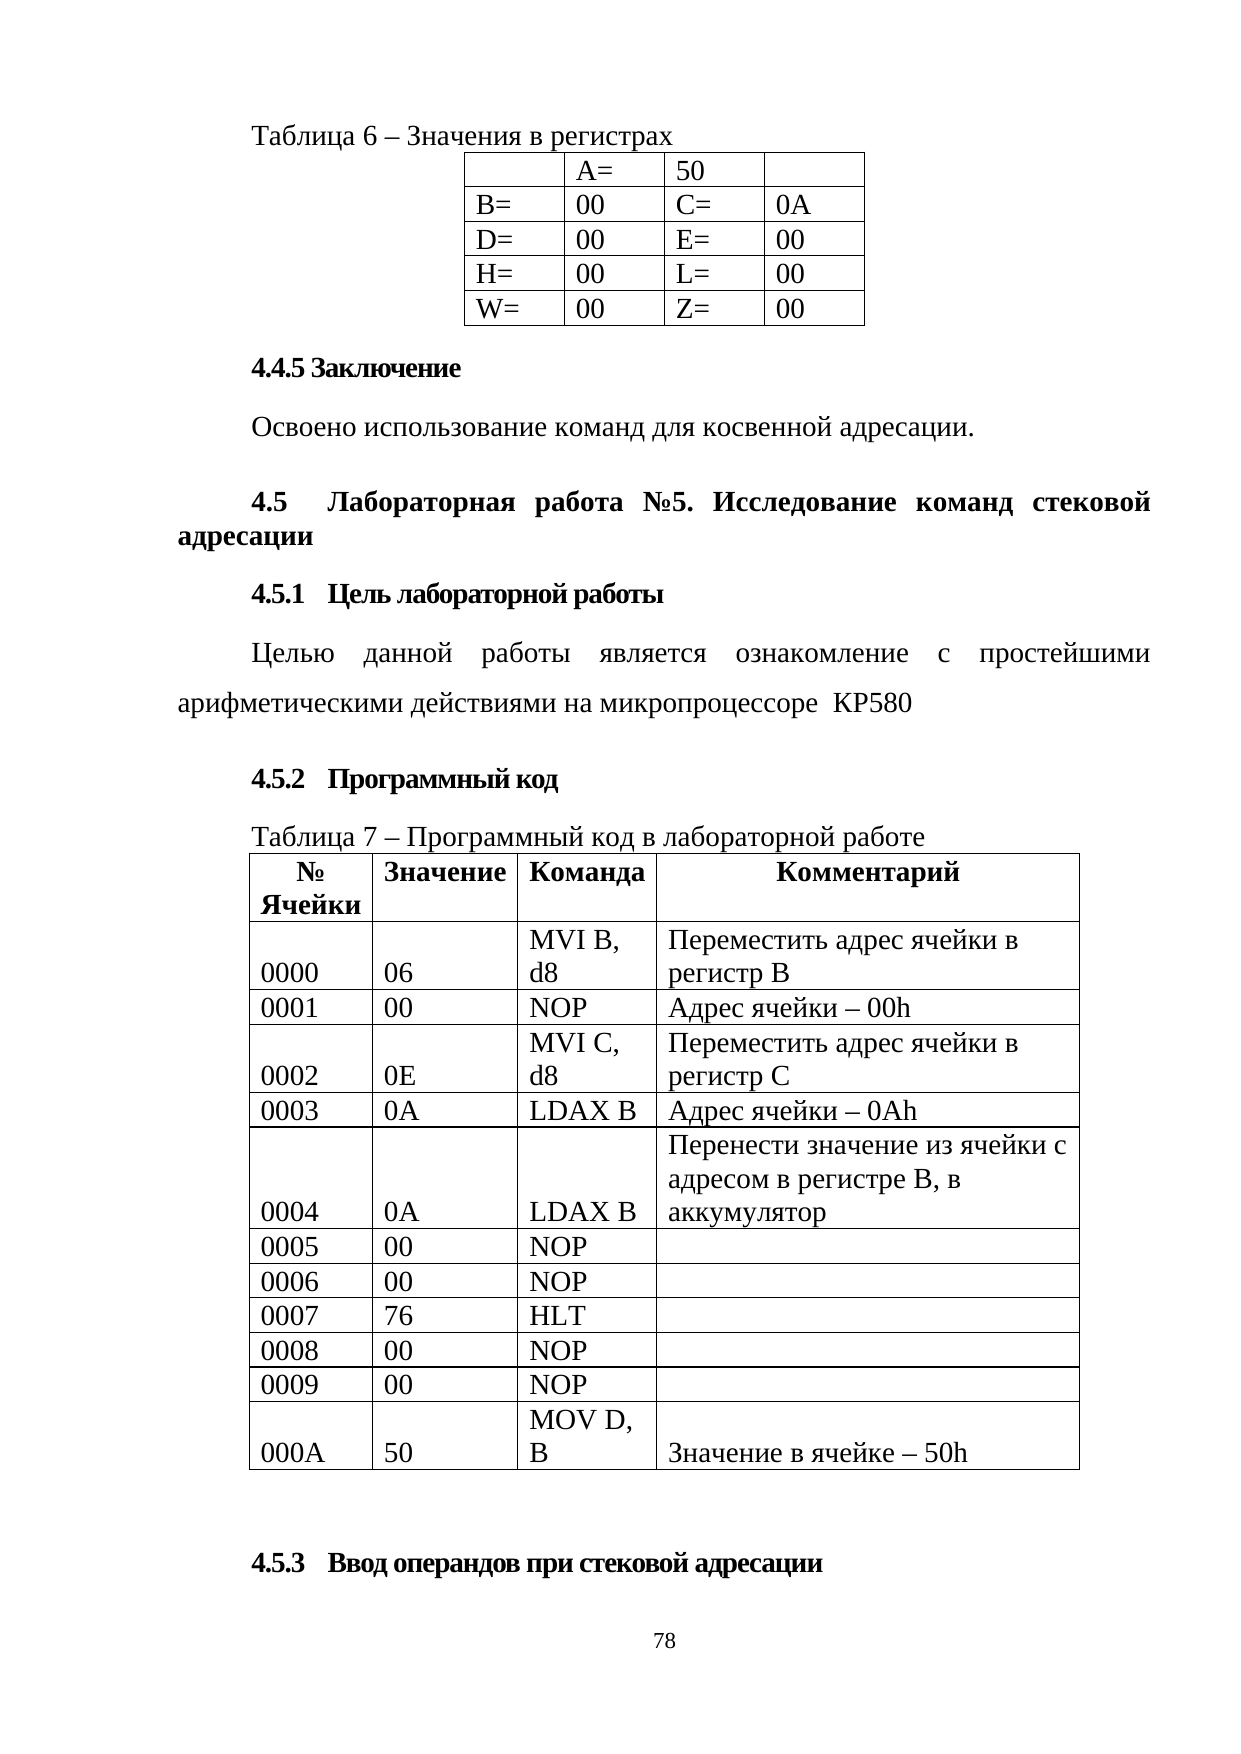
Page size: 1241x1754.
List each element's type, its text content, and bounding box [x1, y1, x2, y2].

table_cell E= [665, 222, 764, 255]
table_cell 0004 [250, 1128, 372, 1228]
table_cell 00 [565, 187, 664, 221]
table_cell Значение в ячейке – 50h [657, 1402, 1079, 1469]
table_cell [657, 1264, 1079, 1297]
table_cell MOV D, B [518, 1402, 656, 1469]
table_cell MVI C, d8 [518, 1025, 656, 1092]
table_cell 76 [373, 1298, 517, 1332]
table_cell 0A [765, 187, 864, 221]
table_cell 00 [373, 1333, 517, 1366]
table_cell 06 [373, 922, 517, 989]
table_cell 50 [373, 1402, 517, 1469]
table_cell NOP [518, 1368, 656, 1401]
table_cell 00 [373, 1368, 517, 1401]
table_cell 0007 [250, 1298, 372, 1332]
table_cell H= [465, 256, 564, 290]
subtitle Лабораторная работа №5. Исследование команд стековой адресации [177, 484, 1152, 552]
table_cell [657, 1298, 1079, 1332]
table_header Комментарий [657, 854, 1079, 921]
table_cell [657, 1229, 1079, 1263]
table_cell 0009 [250, 1368, 372, 1401]
table_header 50 [665, 153, 764, 186]
table_header Команда [518, 854, 656, 921]
table_cell MVI B, d8 [518, 922, 656, 989]
table_cell 00 [765, 291, 864, 324]
title 4.4.5 Заключение [177, 351, 1152, 384]
title 4.5.2 Программный код [177, 761, 1152, 794]
table_header Значение [373, 854, 517, 921]
table_cell Адрес ячейки – 00h [657, 990, 1079, 1024]
table_cell 00 [565, 256, 664, 290]
table_cell W= [465, 291, 564, 324]
table_cell 00 [565, 222, 664, 255]
text Таблица 6 – Значения в регистрах [177, 118, 1152, 152]
table_cell 00 [765, 222, 864, 255]
table_cell Z= [665, 291, 764, 324]
table_cell 00 [373, 1229, 517, 1263]
table_cell 0003 [250, 1093, 372, 1126]
table_cell 0A [373, 1128, 517, 1228]
table_header [465, 153, 564, 186]
title 4.5.3 Ввод операндов при стековой адресации [177, 1545, 1152, 1579]
table_cell 00 [373, 1264, 517, 1297]
table_cell NOP [518, 990, 656, 1024]
table_cell D= [465, 222, 564, 255]
table_cell 0000 [250, 922, 372, 989]
table_cell 00 [565, 291, 664, 324]
table_cell 0008 [250, 1333, 372, 1366]
table_cell 00 [373, 990, 517, 1024]
table_cell [657, 1368, 1079, 1401]
table_cell Адрес ячейки – 0Ah [657, 1093, 1079, 1126]
title 4.5.1 Цель лабораторной работы [177, 577, 1152, 610]
table_cell L= [665, 256, 764, 290]
table_cell 0002 [250, 1025, 372, 1092]
table_header № Ячейки [250, 854, 372, 921]
table_header [765, 153, 864, 186]
table_cell Перенести значение из ячейки с адресом в регистре B, в аккумулятор [657, 1128, 1079, 1228]
table_cell NOP [518, 1229, 656, 1263]
table_cell 000A [250, 1402, 372, 1469]
table_cell [657, 1333, 1079, 1366]
table_cell 0005 [250, 1229, 372, 1263]
text Таблица 7 – Программный код в лабораторной работе [177, 819, 1152, 853]
text Освоено использование команд для косвенной адресации. [177, 409, 1152, 443]
table_cell B= [465, 187, 564, 221]
table_cell NOP [518, 1333, 656, 1366]
text Целью данной работы является ознакомление с простейшими арифметическими действиями на микропроцессоре КР580 [177, 635, 1152, 719]
table_cell 0E [373, 1025, 517, 1092]
table_cell 00 [765, 256, 864, 290]
table_cell LDAX B [518, 1093, 656, 1126]
table_cell NOP [518, 1264, 656, 1297]
table_cell Переместить адрес ячейки в регистр C [657, 1025, 1079, 1092]
table_cell C= [665, 187, 764, 221]
table_cell Переместить адрес ячейки в регистр B [657, 922, 1079, 989]
table_header A= [565, 153, 664, 186]
table_cell 0001 [250, 990, 372, 1024]
table_cell 0A [373, 1093, 517, 1126]
table_cell HLT [518, 1298, 656, 1332]
table_cell LDAX B [518, 1128, 656, 1228]
table_cell 0006 [250, 1264, 372, 1297]
